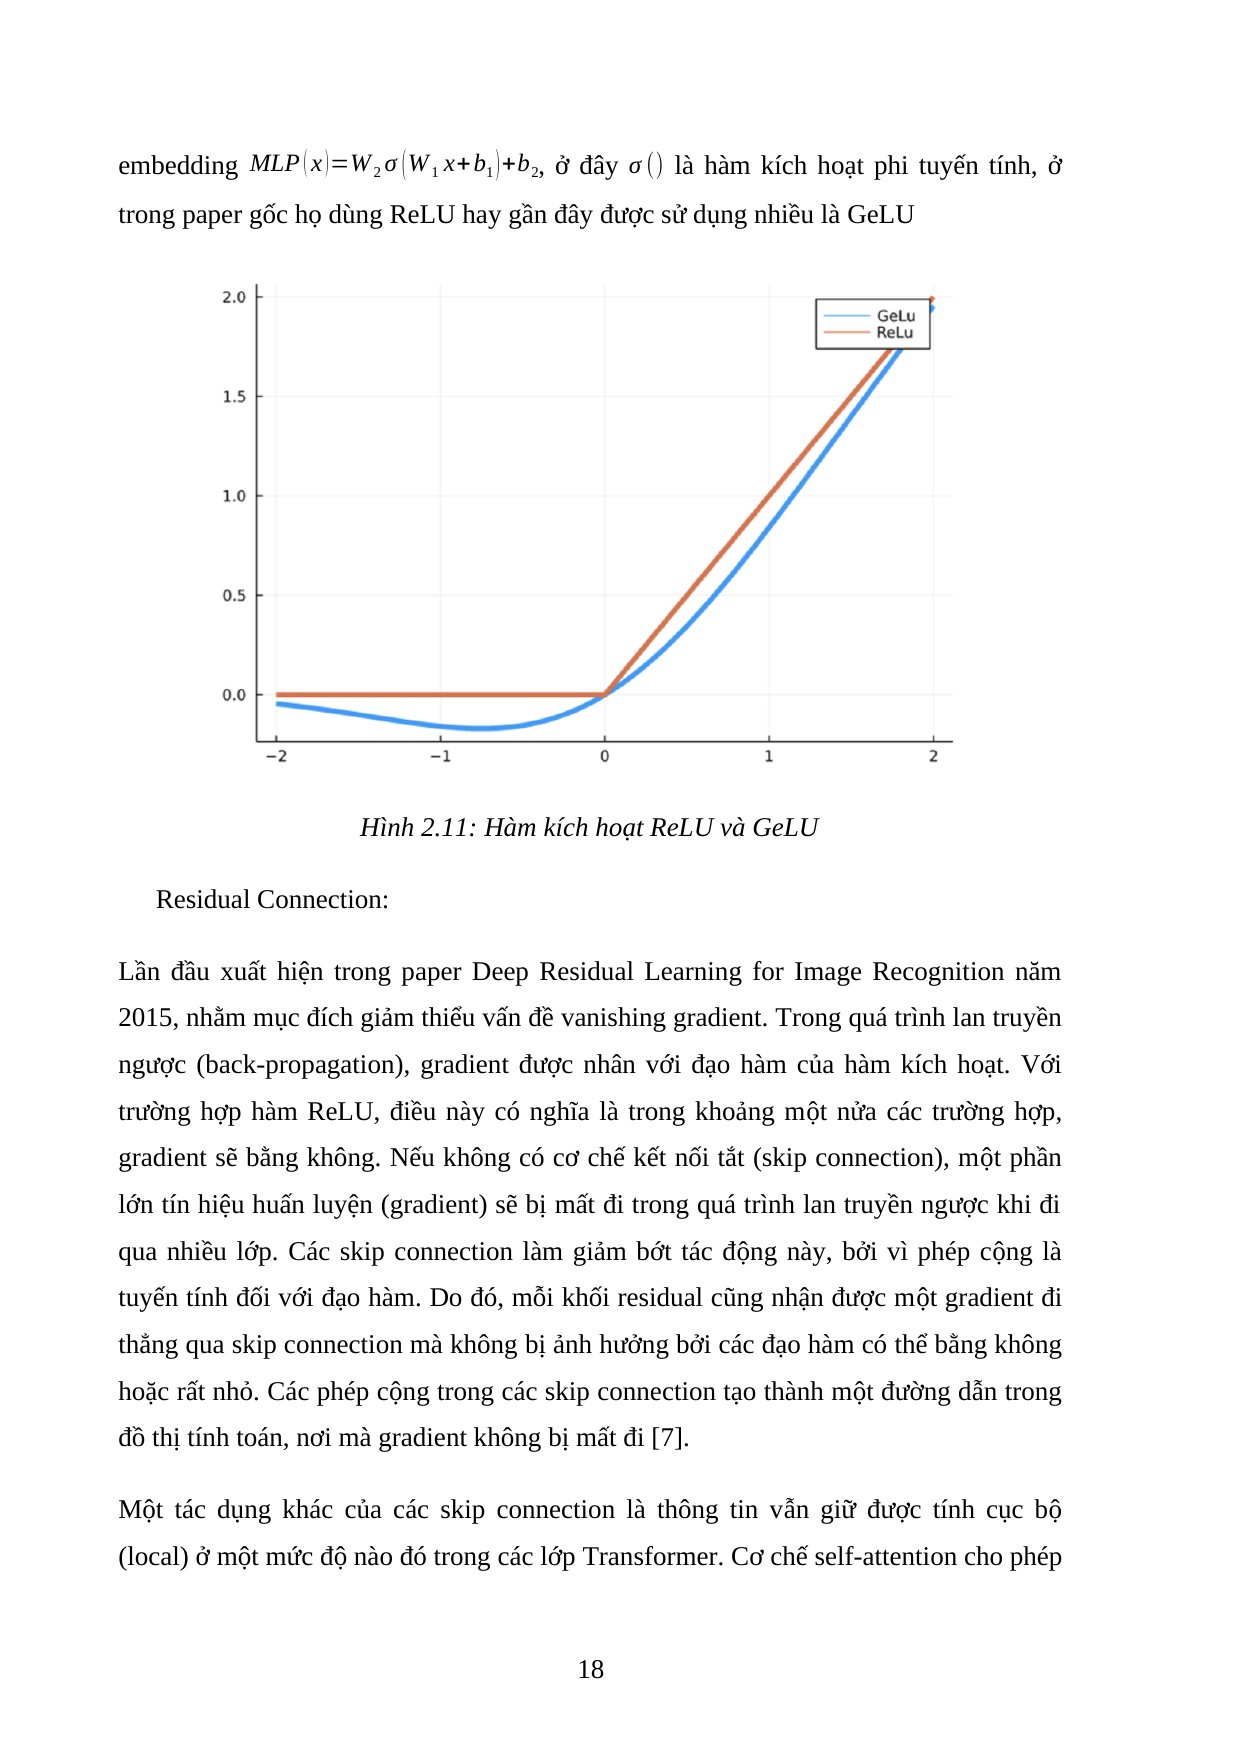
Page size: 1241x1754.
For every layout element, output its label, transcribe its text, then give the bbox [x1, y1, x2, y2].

text Lần đầu xuất hiện trong paper Deep Residual Learning for Image Recognition năm 2015, nhằm mục đích giảm thiểu vấn đề vanishing gradient. Trong quá trình lan truyền ngược (back-propagation), gradient được nhân với đạo hàm của hàm kích hoạt. Với trường hợp hàm ReLU, điều này có nghĩa là trong khoảng một nửa các trường hợp, gradient sẽ bằng không. Nếu không có cơ chế kết nối tắt (skip connection), một phần lớn tín hiệu huấn luyện (gradient) sẽ bị mất đi trong quá trình lan truyền ngược khi đi qua nhiều lớp. Các skip connection làm giảm bớt tác động này, bởi vì phép cộng là tuyến tính đối với đạo hàm. Do đó, mỗi khối residual cũng nhận được một gradient đi thẳng qua skip connection mà không bị ảnh hưởng bởi các đạo hàm có thể bằng không hoặc rất nhỏ. Các phép cộng trong các skip connection tạo thành một đường dẫn trong đồ thị tính toán, nơi mà gradient không bị mất đi. [118, 955, 1063, 1453]
picture [221, 269, 960, 771]
text Hình 2.11: Hàm kích hoạt ReLU và GeLU [118, 812, 1063, 843]
text Residual Connection: [156, 883, 1063, 914]
